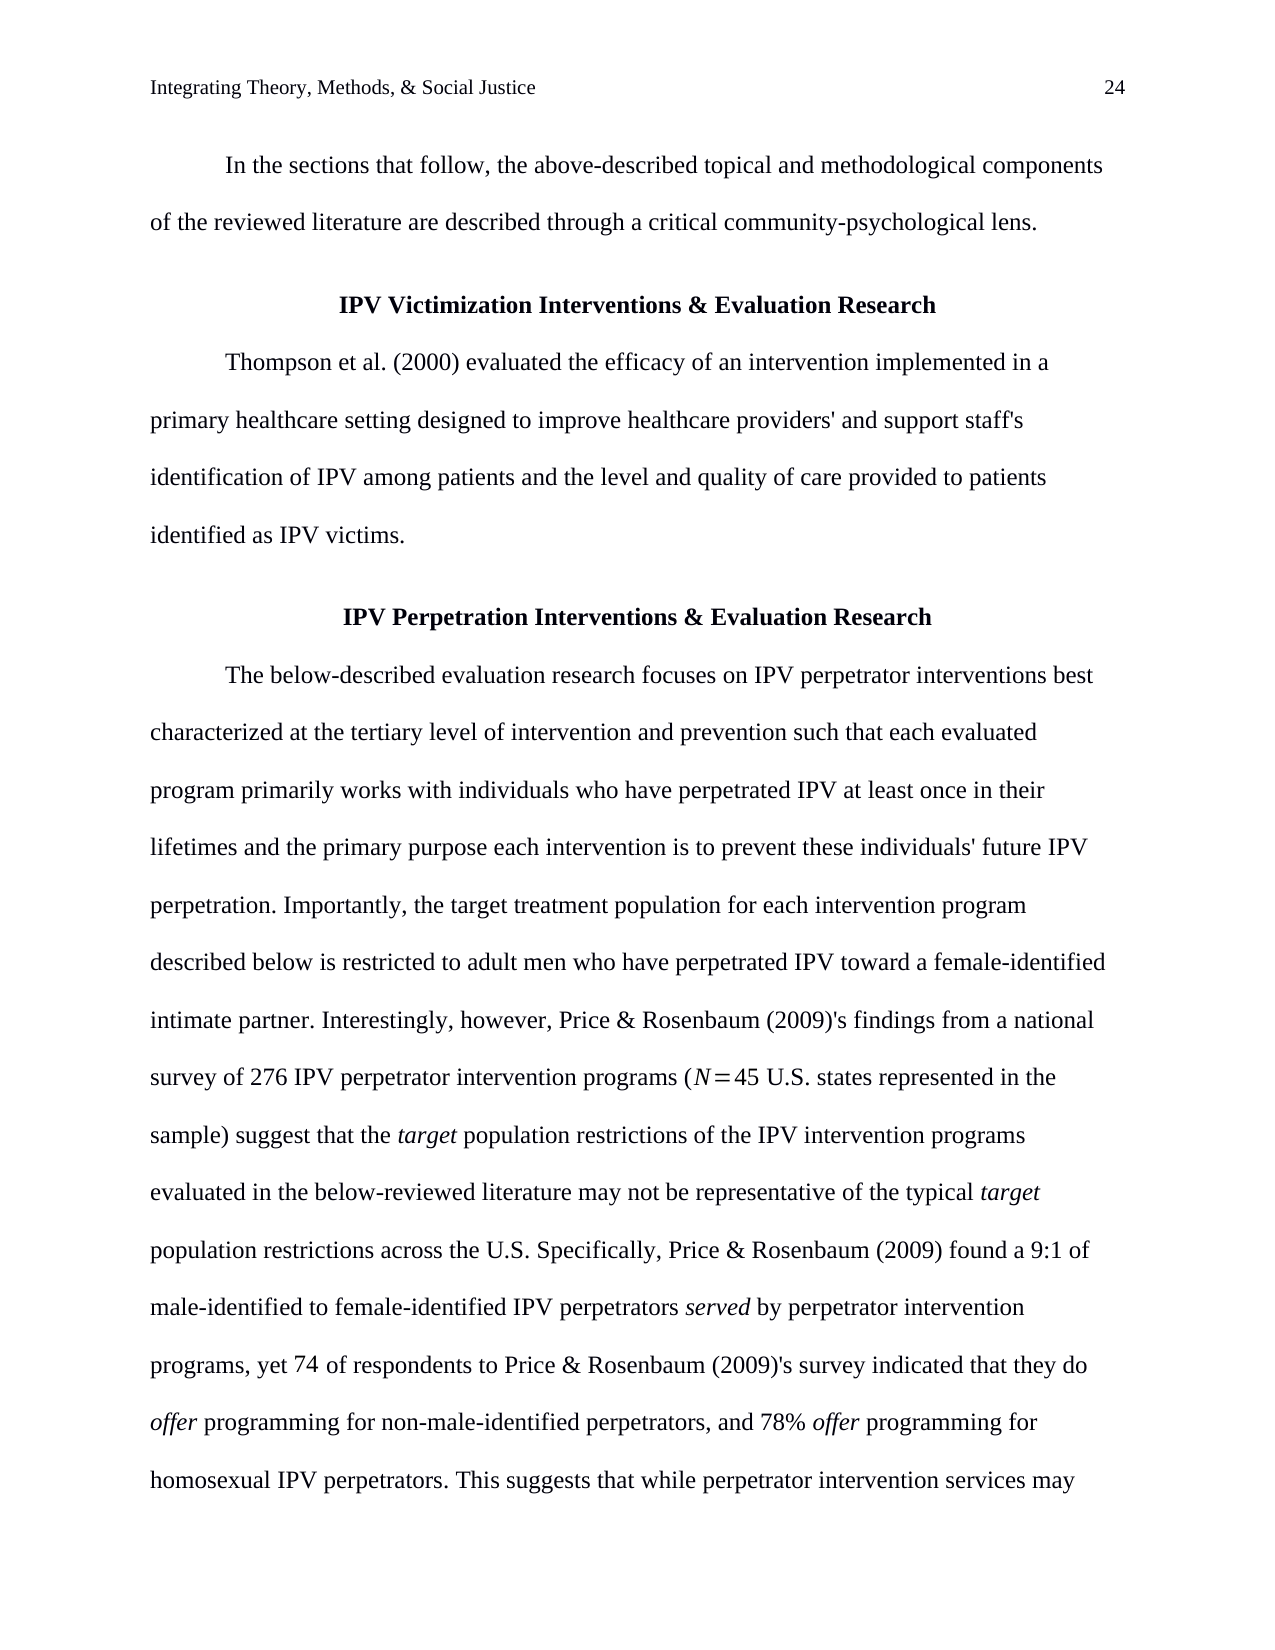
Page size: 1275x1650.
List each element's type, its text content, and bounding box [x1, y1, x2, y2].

subtitle IPV Perpetration Interventions & Evaluation Research [150, 602, 1125, 631]
text In the sections that follow, the above-described topical and methodological components of the reviewed literature are described through a critical community-psychological lens. [150, 150, 1125, 236]
subtitle IPV Victimization Interventions & Evaluation Research [150, 290, 1125, 319]
